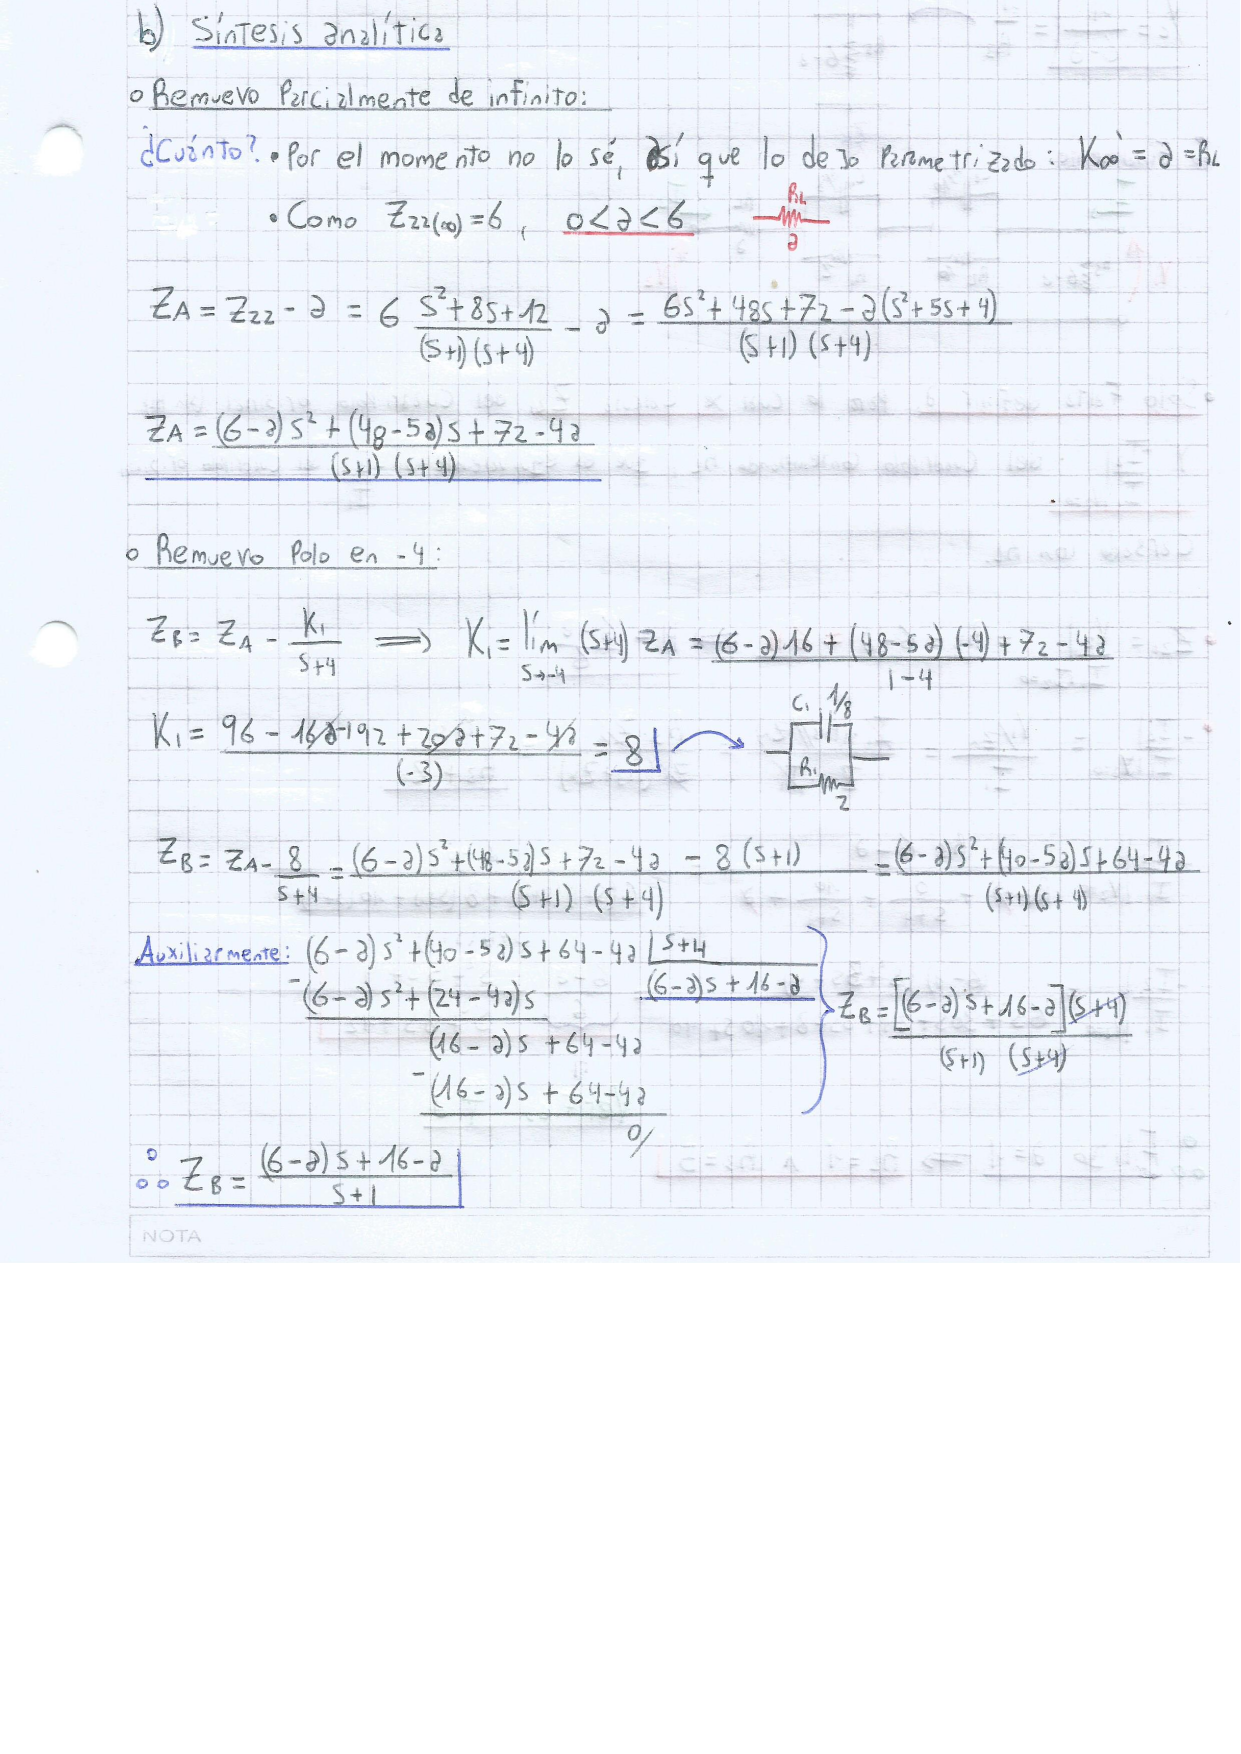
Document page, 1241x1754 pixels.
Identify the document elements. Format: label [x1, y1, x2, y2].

picture [0, 0, 1241, 1263]
